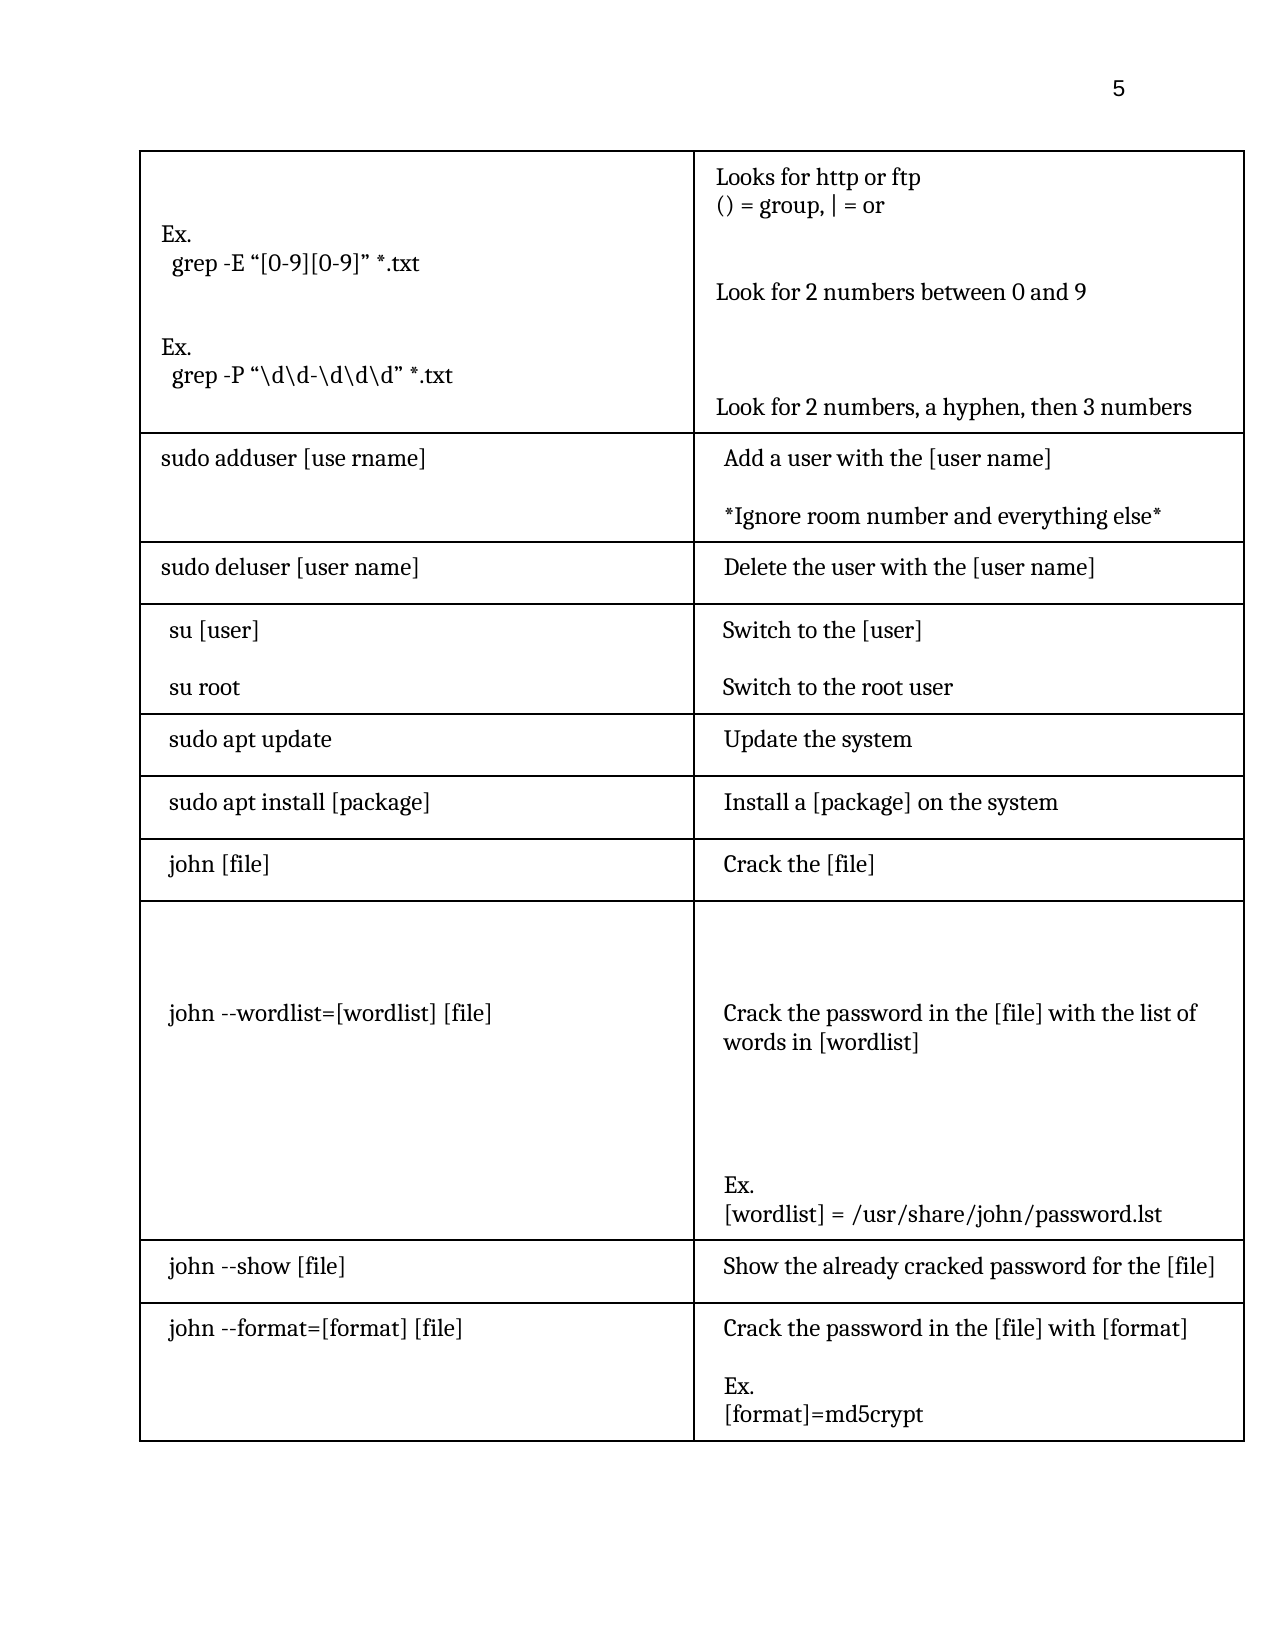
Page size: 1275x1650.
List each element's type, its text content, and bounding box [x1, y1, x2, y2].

table_cell Switch to the [user] Switch to the root user [695, 605, 1243, 712]
table_cell Update the system [695, 715, 1243, 775]
table_cell sudo deluser [user name] [141, 543, 693, 603]
table_cell su [user] su root [141, 605, 693, 712]
table_cell Install a [package] on the system [695, 777, 1243, 837]
table_cell sudo apt install [package] [141, 777, 693, 837]
table_cell Crack the password in the [file] with [format] Ex. [format]=md5crypt [695, 1304, 1243, 1439]
table_cell john --show [file] [141, 1241, 693, 1302]
table_cell john --wordlist=[wordlist] [file] [141, 902, 693, 1239]
table_cell sudo adduser [use rname] [141, 434, 693, 541]
table_cell Crack the [file] [695, 840, 1243, 900]
table_cell john [file] [141, 840, 693, 900]
table_cell sudo apt update [141, 715, 693, 775]
table_cell john --format=[format] [file] [141, 1304, 693, 1439]
table_cell Show the already cracked password for the [file] [695, 1241, 1243, 1302]
table_cell Crack the password in the [file] with the list of words in [wordlist] Ex. [wordlist] = /usr/share/john/password.lst [695, 902, 1243, 1239]
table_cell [141, 152, 693, 432]
table_cell Delete the user with the [user name] [695, 543, 1243, 603]
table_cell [695, 152, 1243, 432]
table_cell Add a user with the [user name] *Ignore room number and everything else* [695, 434, 1243, 541]
